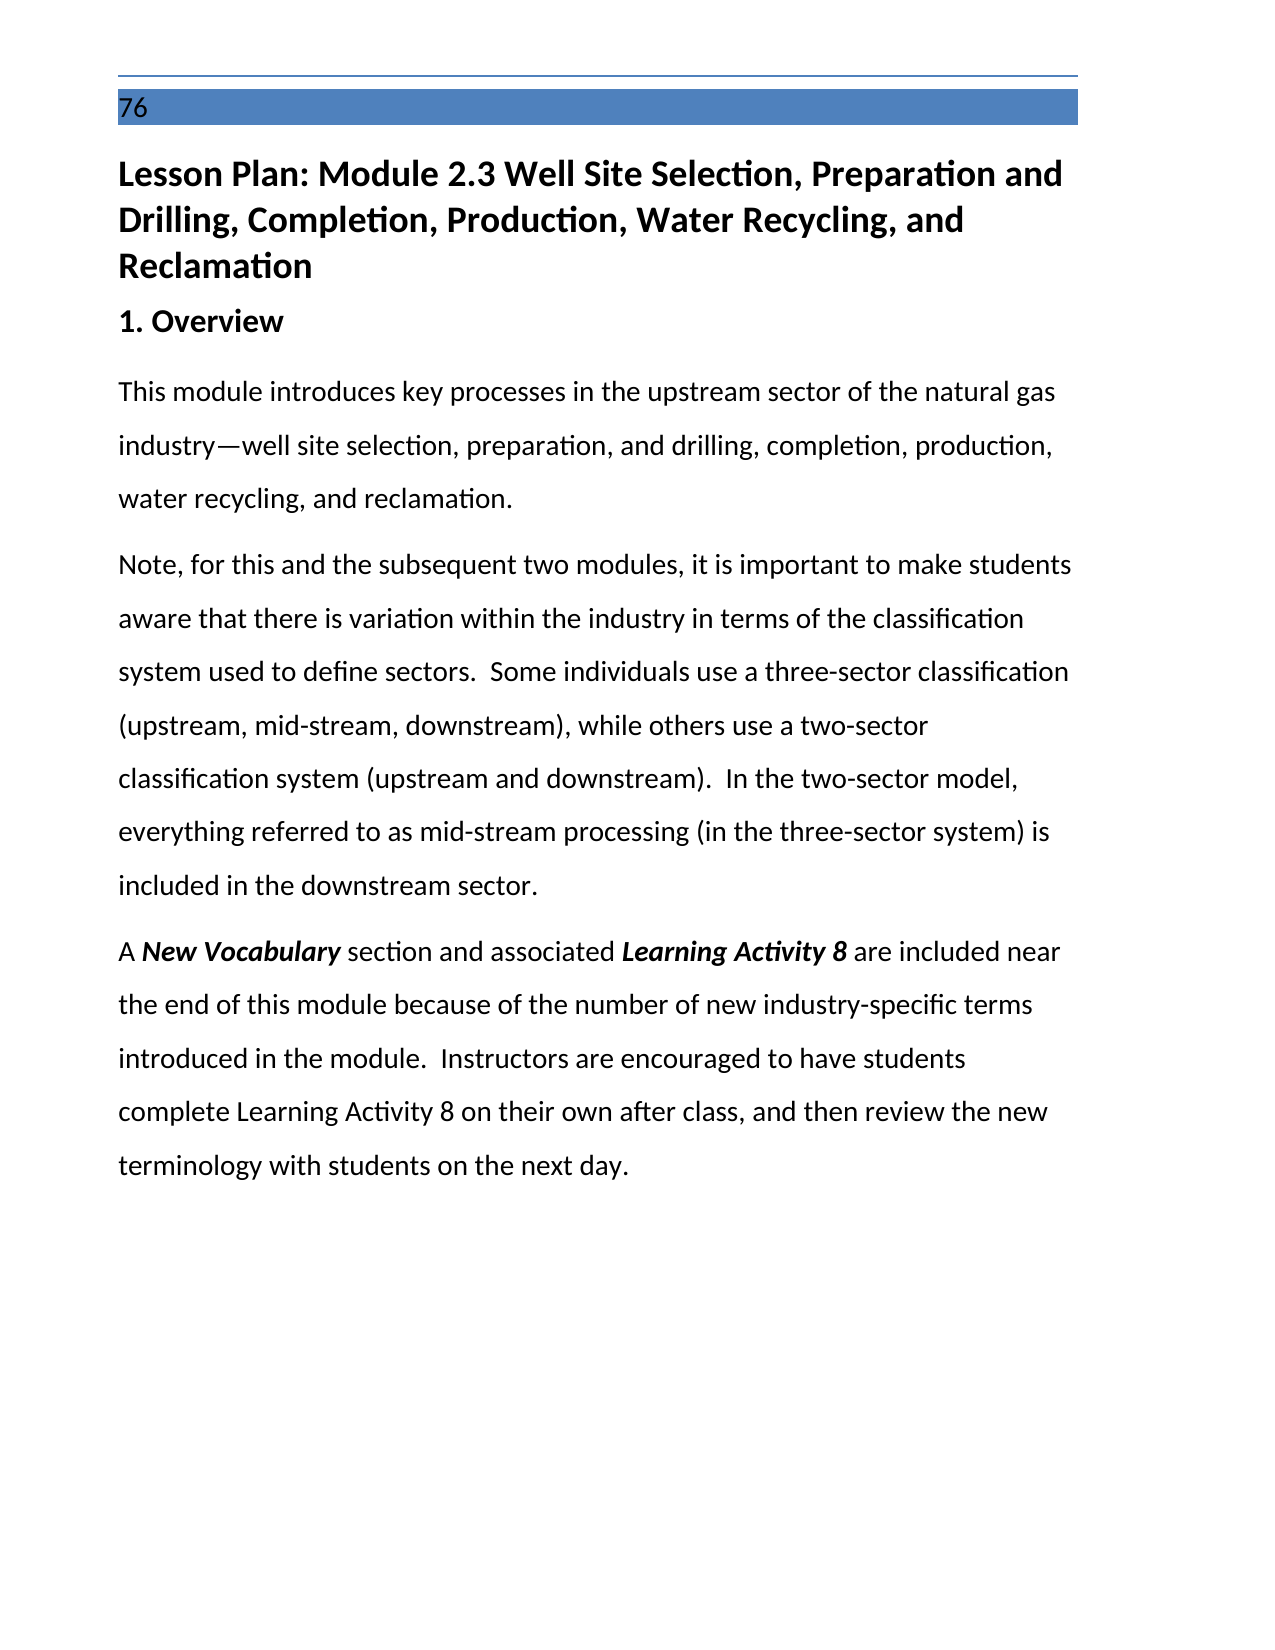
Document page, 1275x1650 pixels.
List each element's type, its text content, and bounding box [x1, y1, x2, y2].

text A New Vocabulary section and associated Learning Activity 8 are included near the end of this module because of the number of new industry-specific terms introduced in the module. Instructors are encouraged to have students complete Learning Activity 8 on their own after class, and then review the new terminology with students on the next day. [118, 933, 1078, 1182]
subtitle Lesson Plan: Module 2.3 Well Site Selection, Preparation and Drilling, Completion, Production, Water Recycling, and Reclamation [118, 150, 1078, 287]
subtitle 1. Overview [118, 300, 1078, 341]
text This module introduces key processes in the upstream sector of the natural gas industry—well site selection, preparation, and drilling, completion, production, water recycling, and reclamation. [118, 373, 1078, 516]
text Note, for this and the subsequent two modules, it is important to make students aware that there is variation within the industry in terms of the classification system used to define sectors. Some individuals use a three-sector classification (upstream, mid-stream, downstream), while others use a two-sector classification system (upstream and downstream). In the two-sector model, everything referred to as mid-stream processing (in the three-sector system) is included in the downstream sector. [118, 546, 1078, 903]
